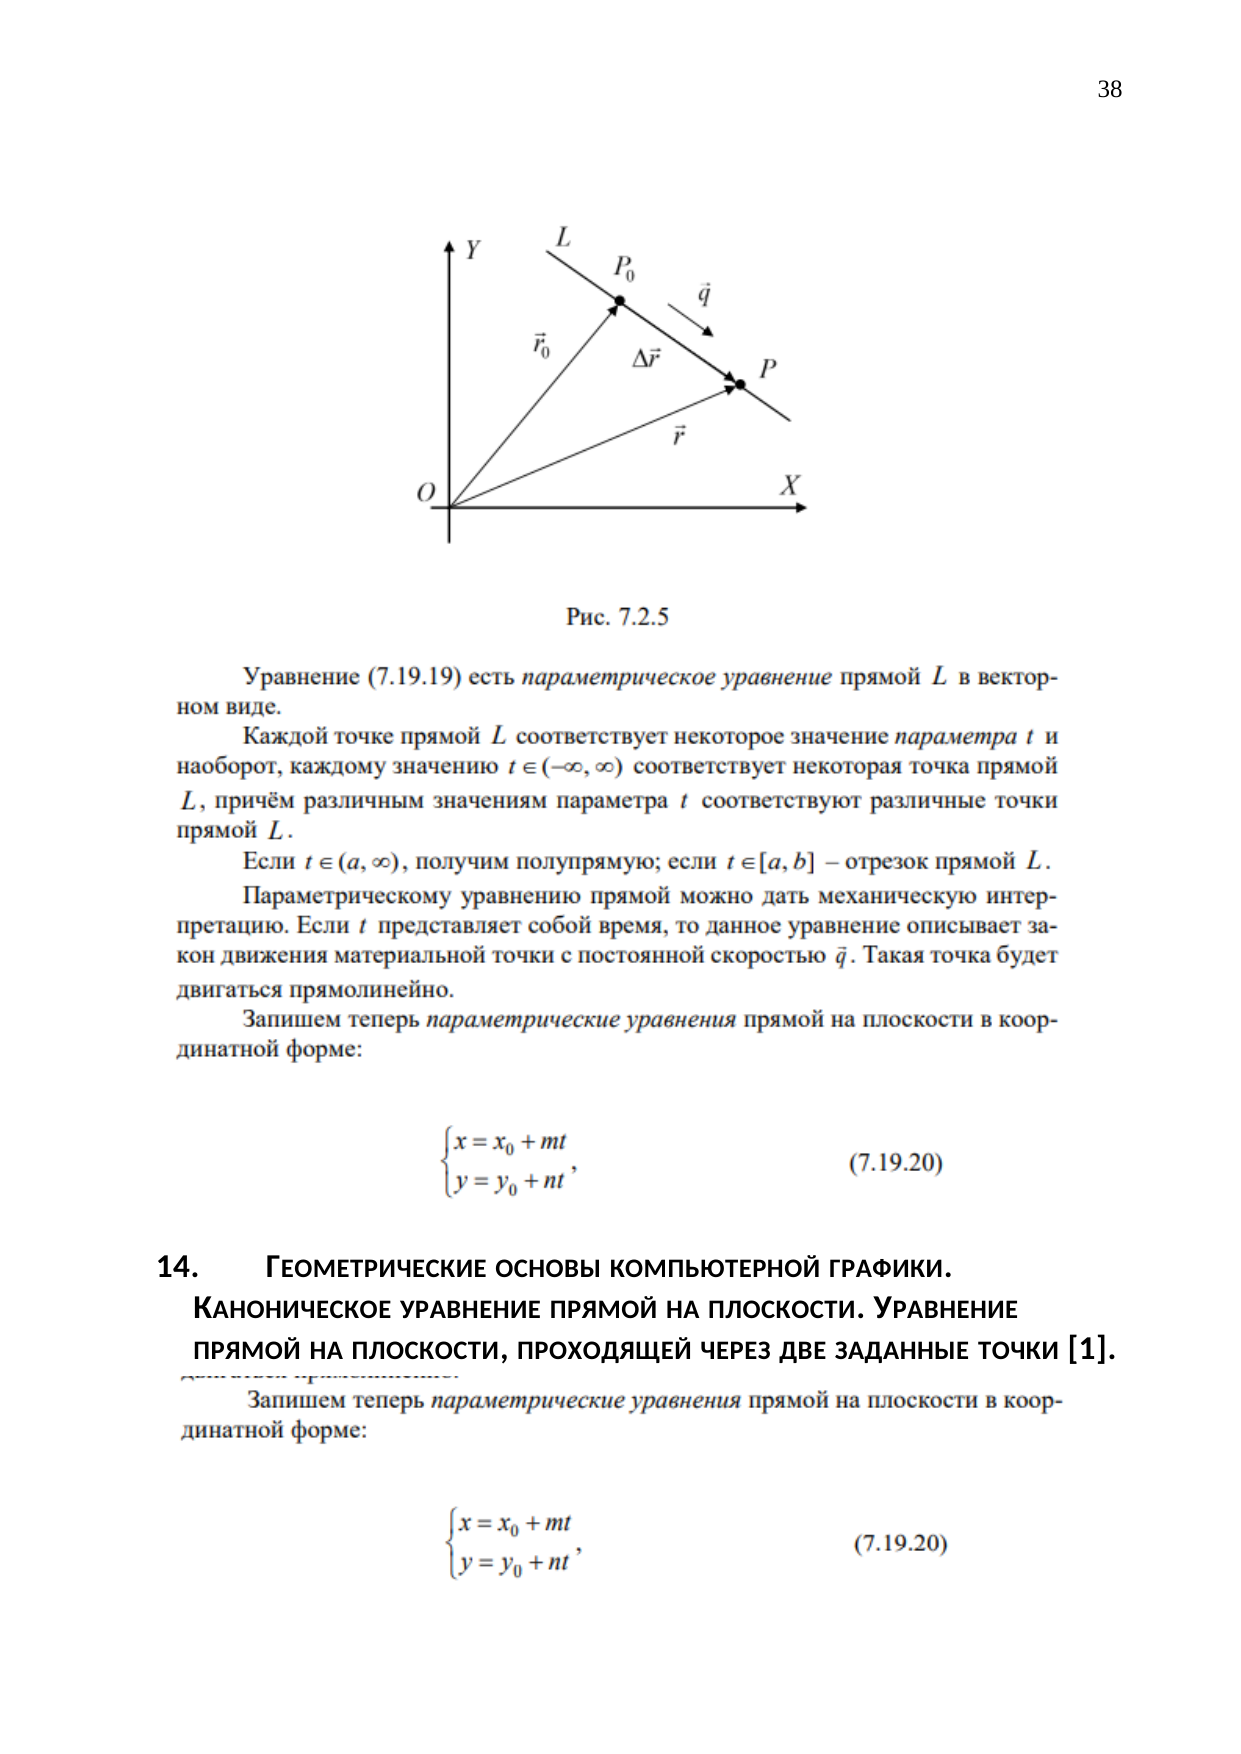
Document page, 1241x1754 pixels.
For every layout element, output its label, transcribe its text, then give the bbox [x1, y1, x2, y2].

picture [147, 131, 1114, 1221]
picture [147, 1376, 1122, 1664]
subtitle Геометрические основы компьютерной графики. Каноническое уравнение прямой на плоскости. Уравнение прямой на плоскости, проходящей через две заданные точки [1]. [156, 1246, 1122, 1368]
